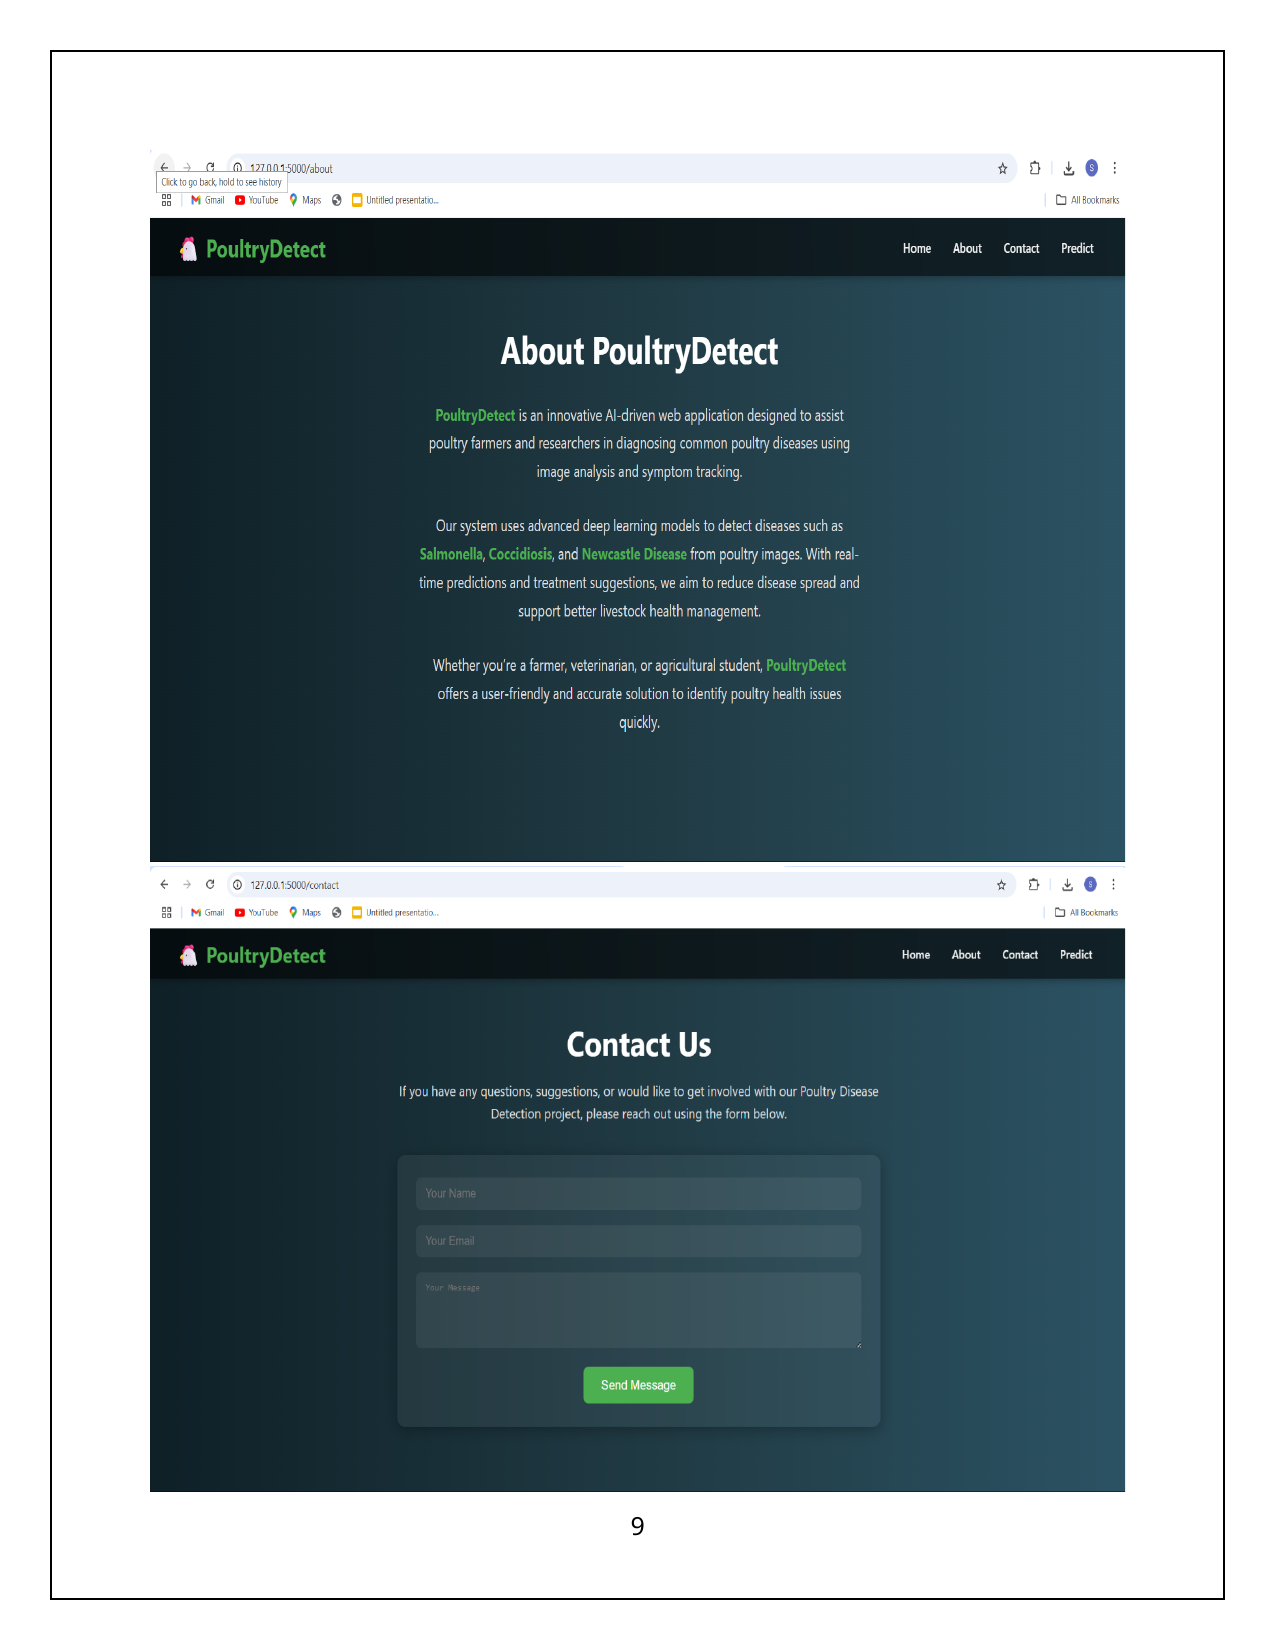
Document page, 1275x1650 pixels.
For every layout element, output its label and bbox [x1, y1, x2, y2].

picture [150, 866, 1125, 1492]
picture [150, 150, 1125, 862]
